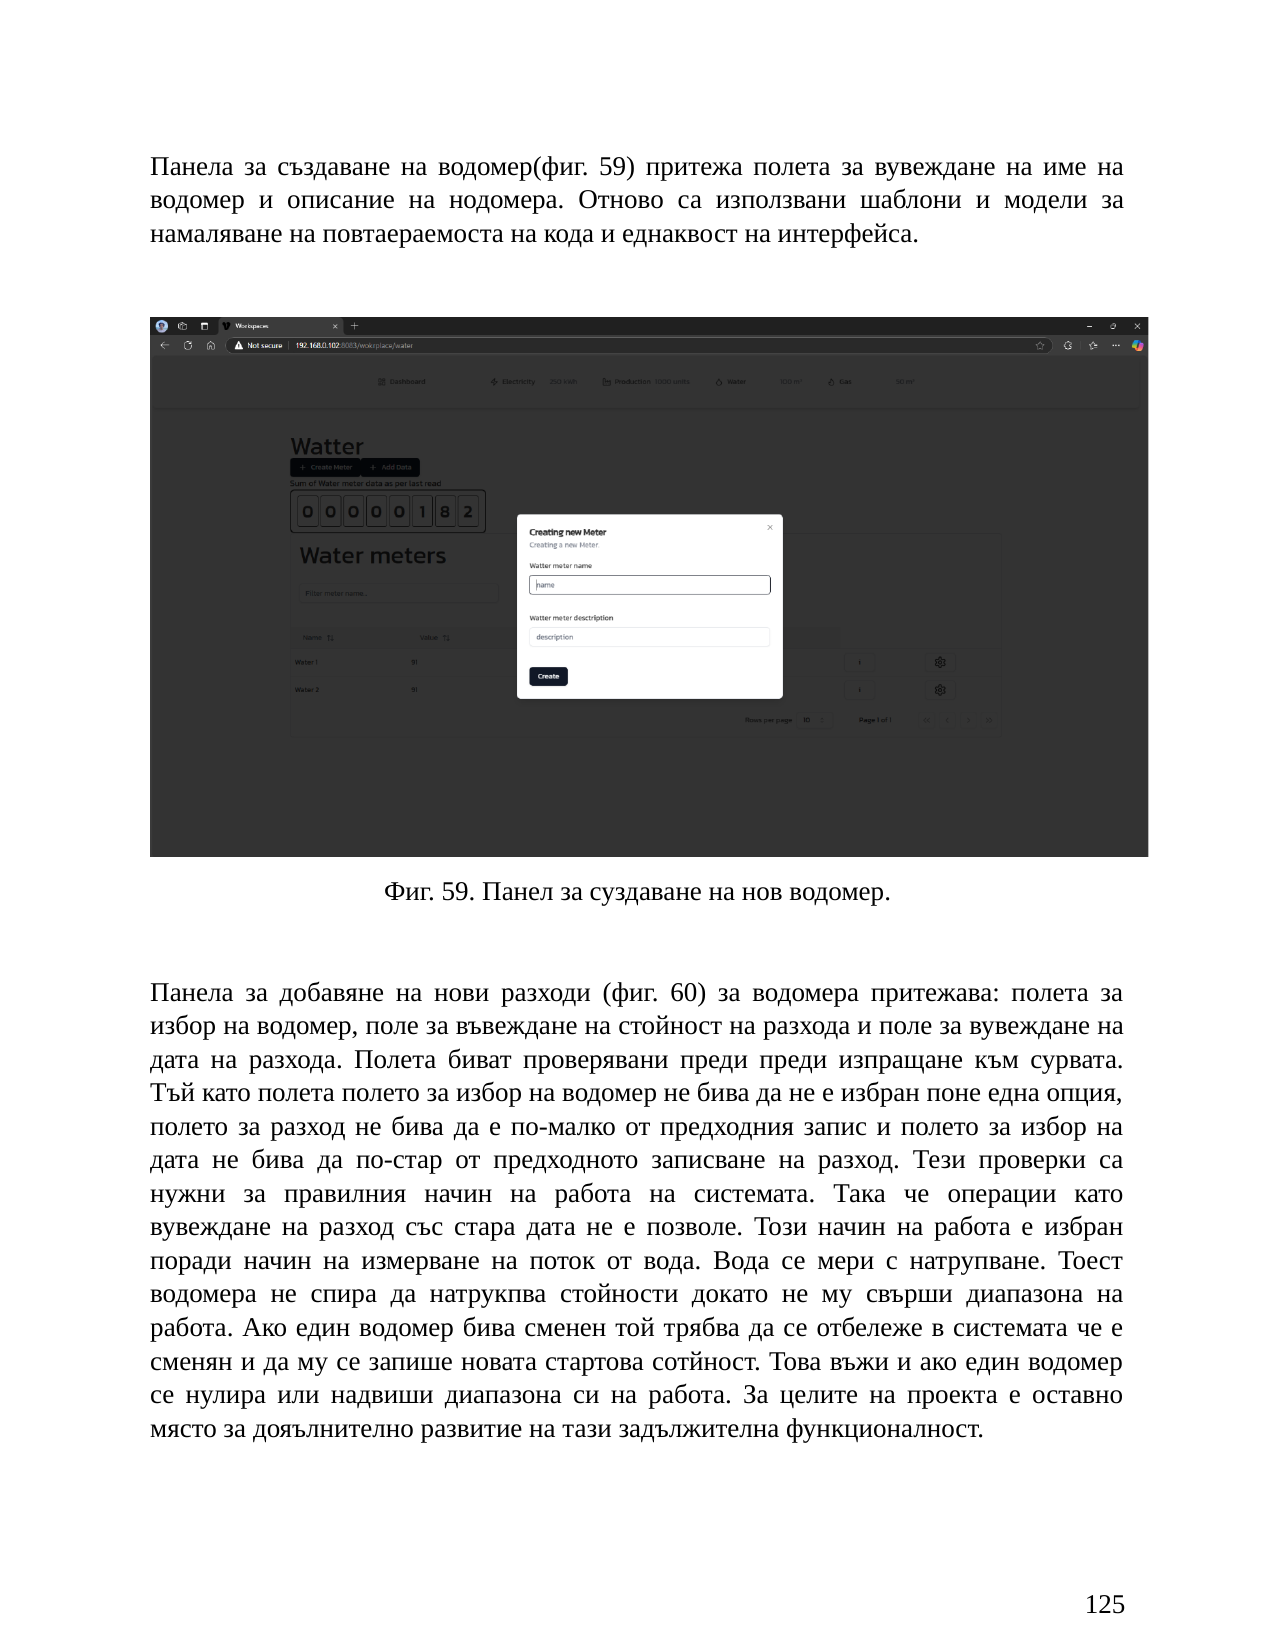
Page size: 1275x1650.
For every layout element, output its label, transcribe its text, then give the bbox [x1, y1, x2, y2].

text Фиг. 59. Панел за суздаване на нов водомер. [150, 875, 1125, 906]
text Панела за създаване на водомер(фиг. 59) притежа полета за вувеждане на име на водомер и описание на нодомера. Отново са използвани шаблони и модели за намаляване на повтаераемоста на кода и еднаквост на интерфейса. [150, 150, 1125, 248]
text Панела за добавяне на нови разходи (фиг. 60) за водомера притежава: полета за избор на водомер, поле за въвеждане на стойност на разхода и поле за вувеждане на дата на разхода. Полета биват проверявани преди преди изпращане към сурвата. Тъй като полета полето за избор на водомер не бива да не е избран поне една опция, полето за разход не бива да е по-малко от предходния запис и полето за избор на дата не бива да по-стар от предходното записване на разход. Тези проверки са нужни за правилния начин на работа на системата. Така че операции като вувеждане на разход със стара дата не е позволе. Този начин на работа е избран поради начин на измерване на поток от вода. Вода се мери с натрупване. Тоест водомера не спира да натрукпва стойности докато не му свърши диапазона на работа. Ако един водомер бива сменен той трябва да се отбележе в системата че е сменян и да му се запише новата стартова сотйност. Това въжи и ако един водомер се нулира или надвиши диапазона си на работа. За целите на проекта е оставно място за дояълнително развитие на тази задължителна функционалност. [150, 976, 1125, 1443]
picture [150, 317, 1149, 857]
